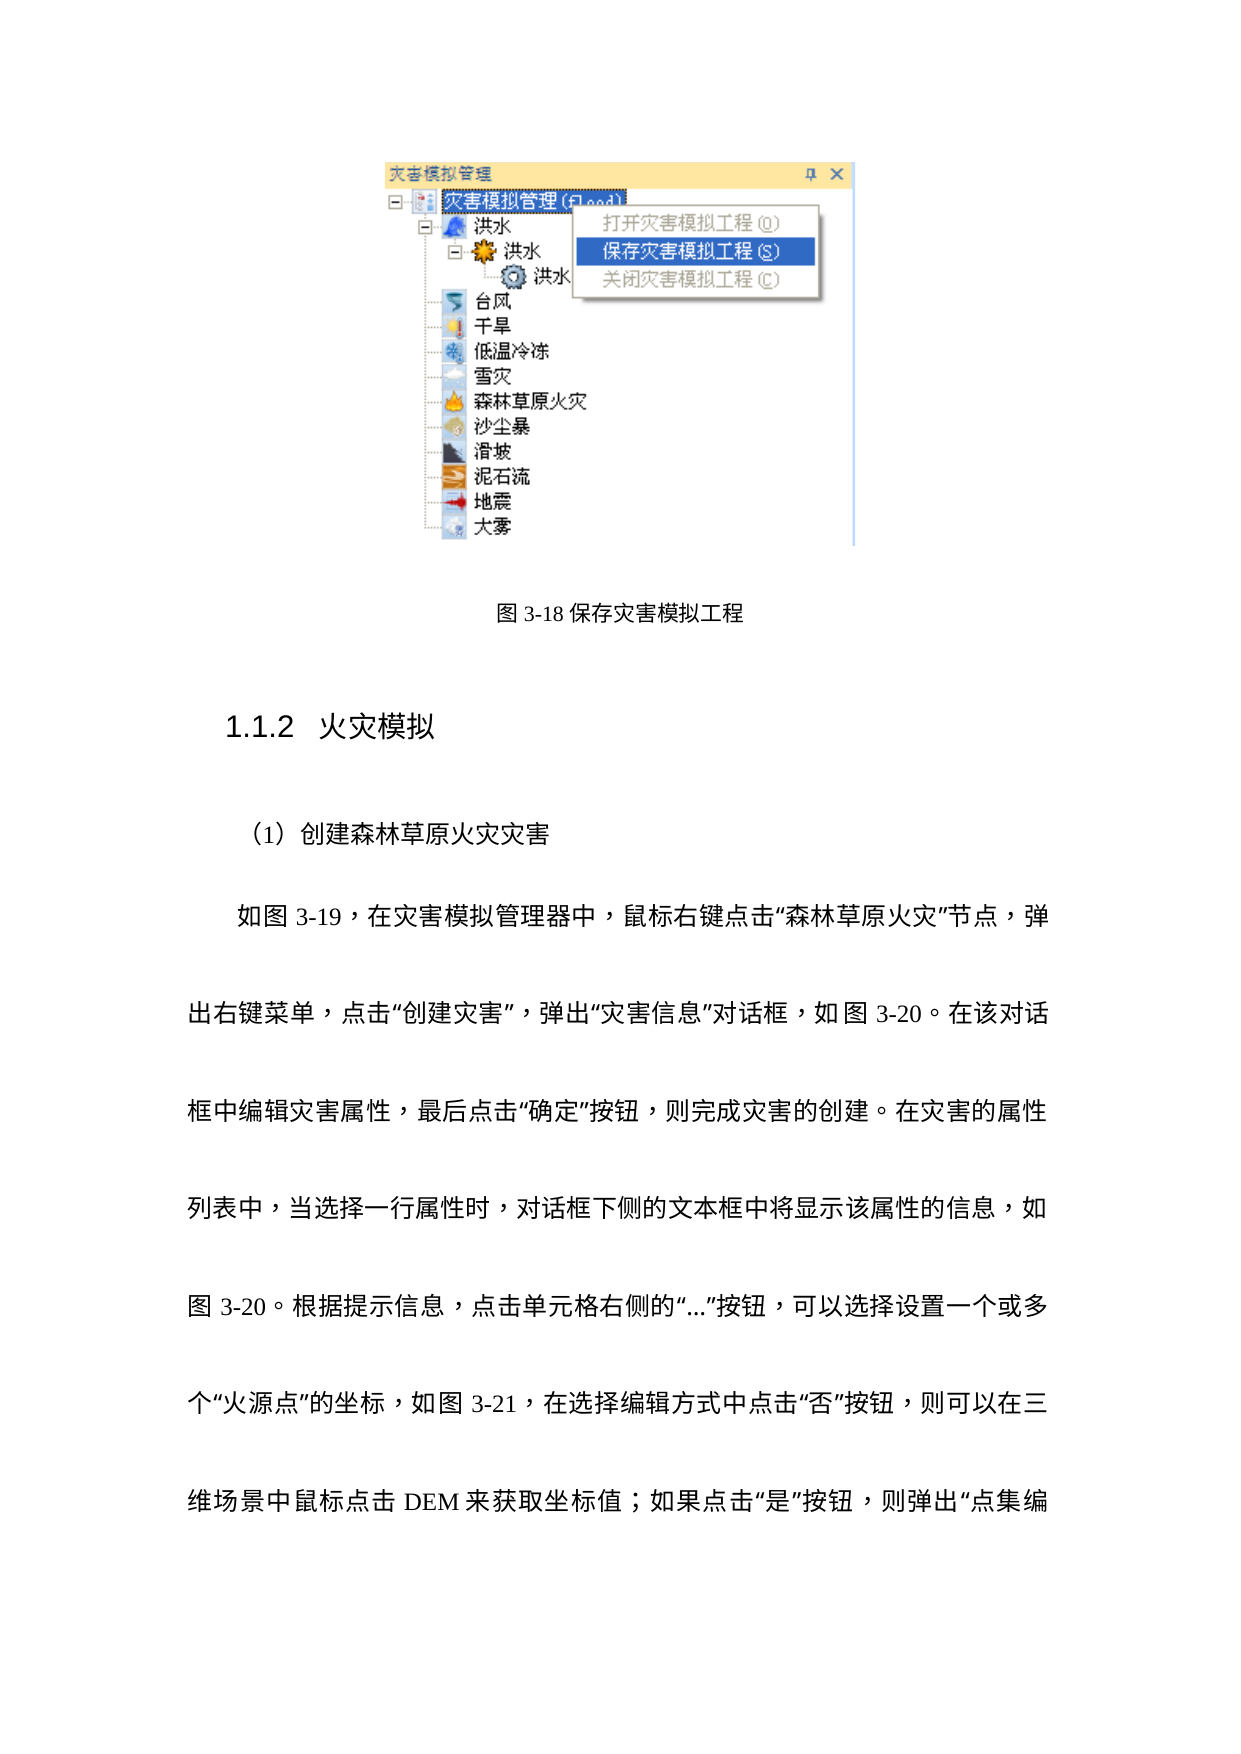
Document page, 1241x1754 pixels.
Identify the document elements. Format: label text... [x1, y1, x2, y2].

text （1）创建森林草原火灾灾害 [187, 801, 1050, 866]
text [187, 883, 1050, 1533]
subtitle 火灾模拟 [225, 693, 1053, 758]
picture [385, 162, 856, 546]
